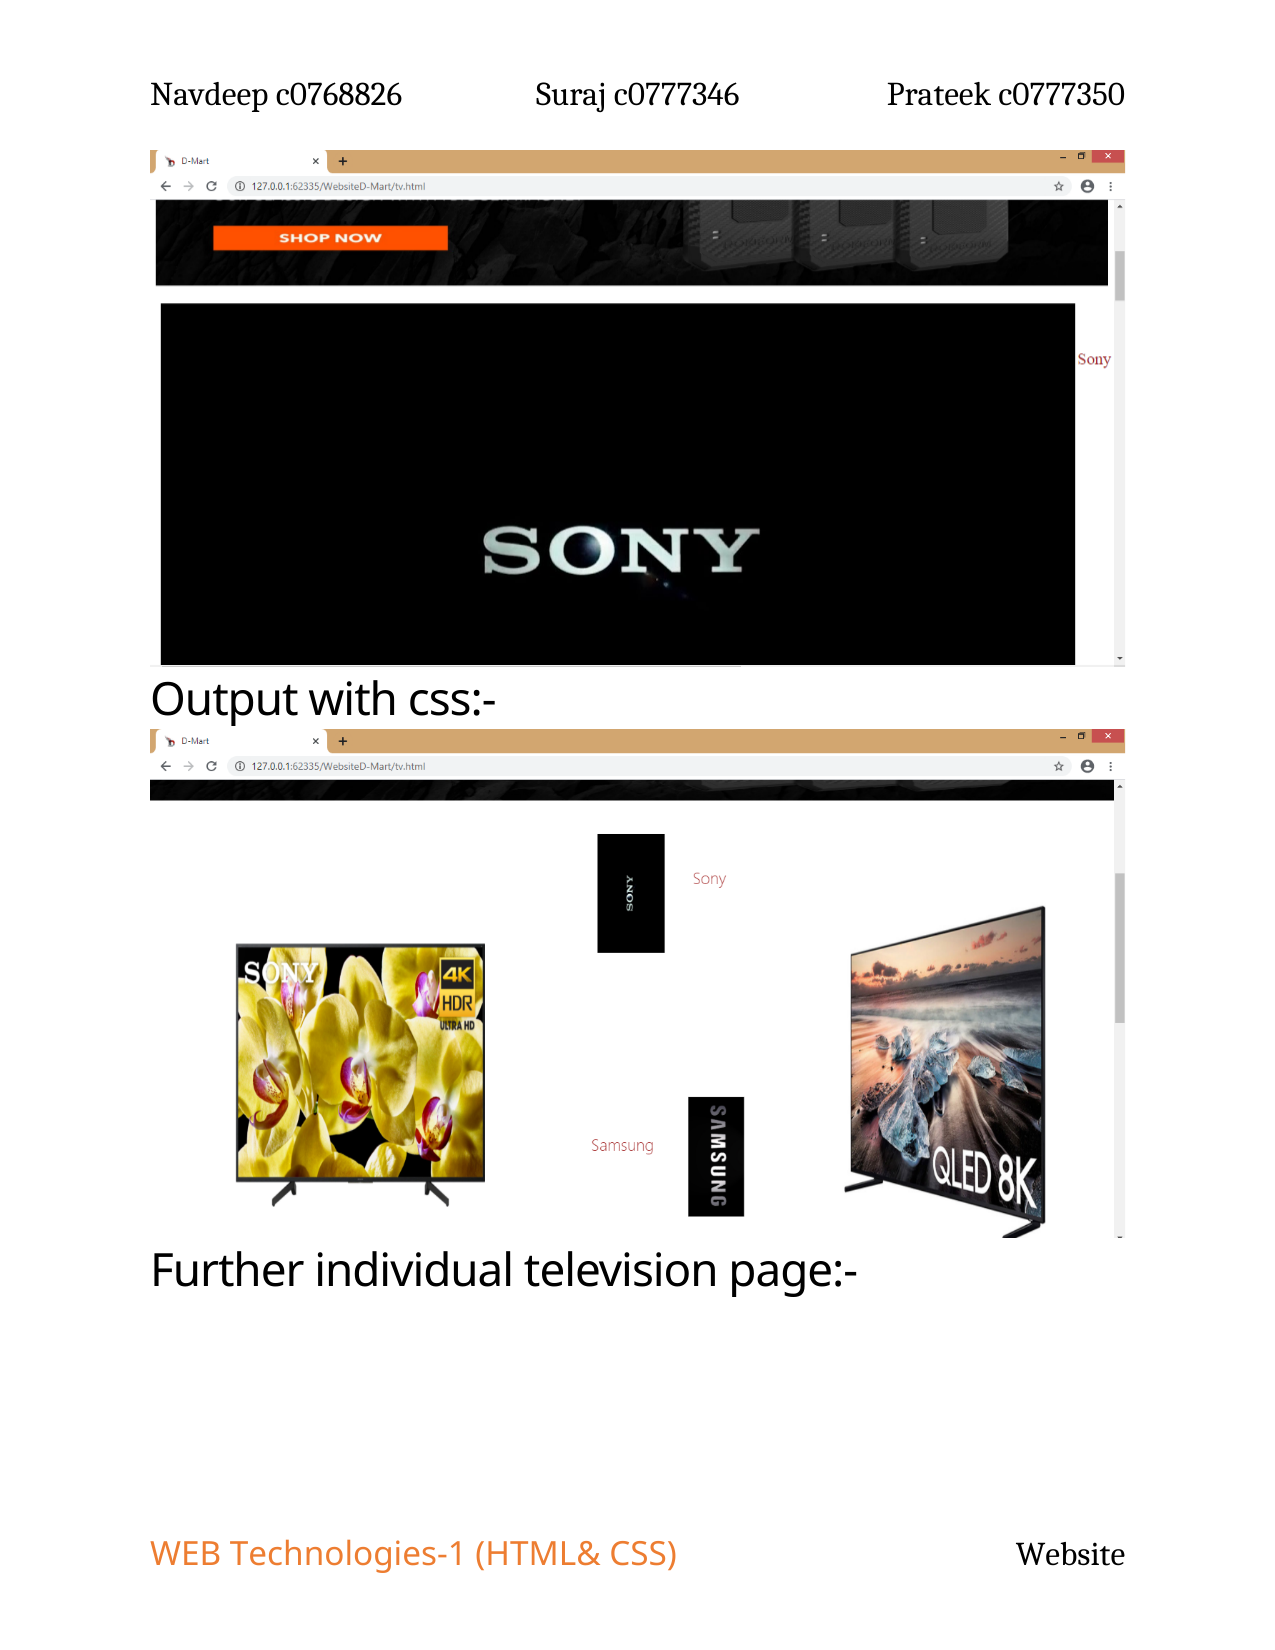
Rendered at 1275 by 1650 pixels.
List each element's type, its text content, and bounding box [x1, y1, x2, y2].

picture [150, 729, 1125, 1238]
title Output with css:- [150, 667, 1125, 729]
title Further individual television page:- [150, 1238, 1125, 1300]
picture [150, 150, 1125, 667]
